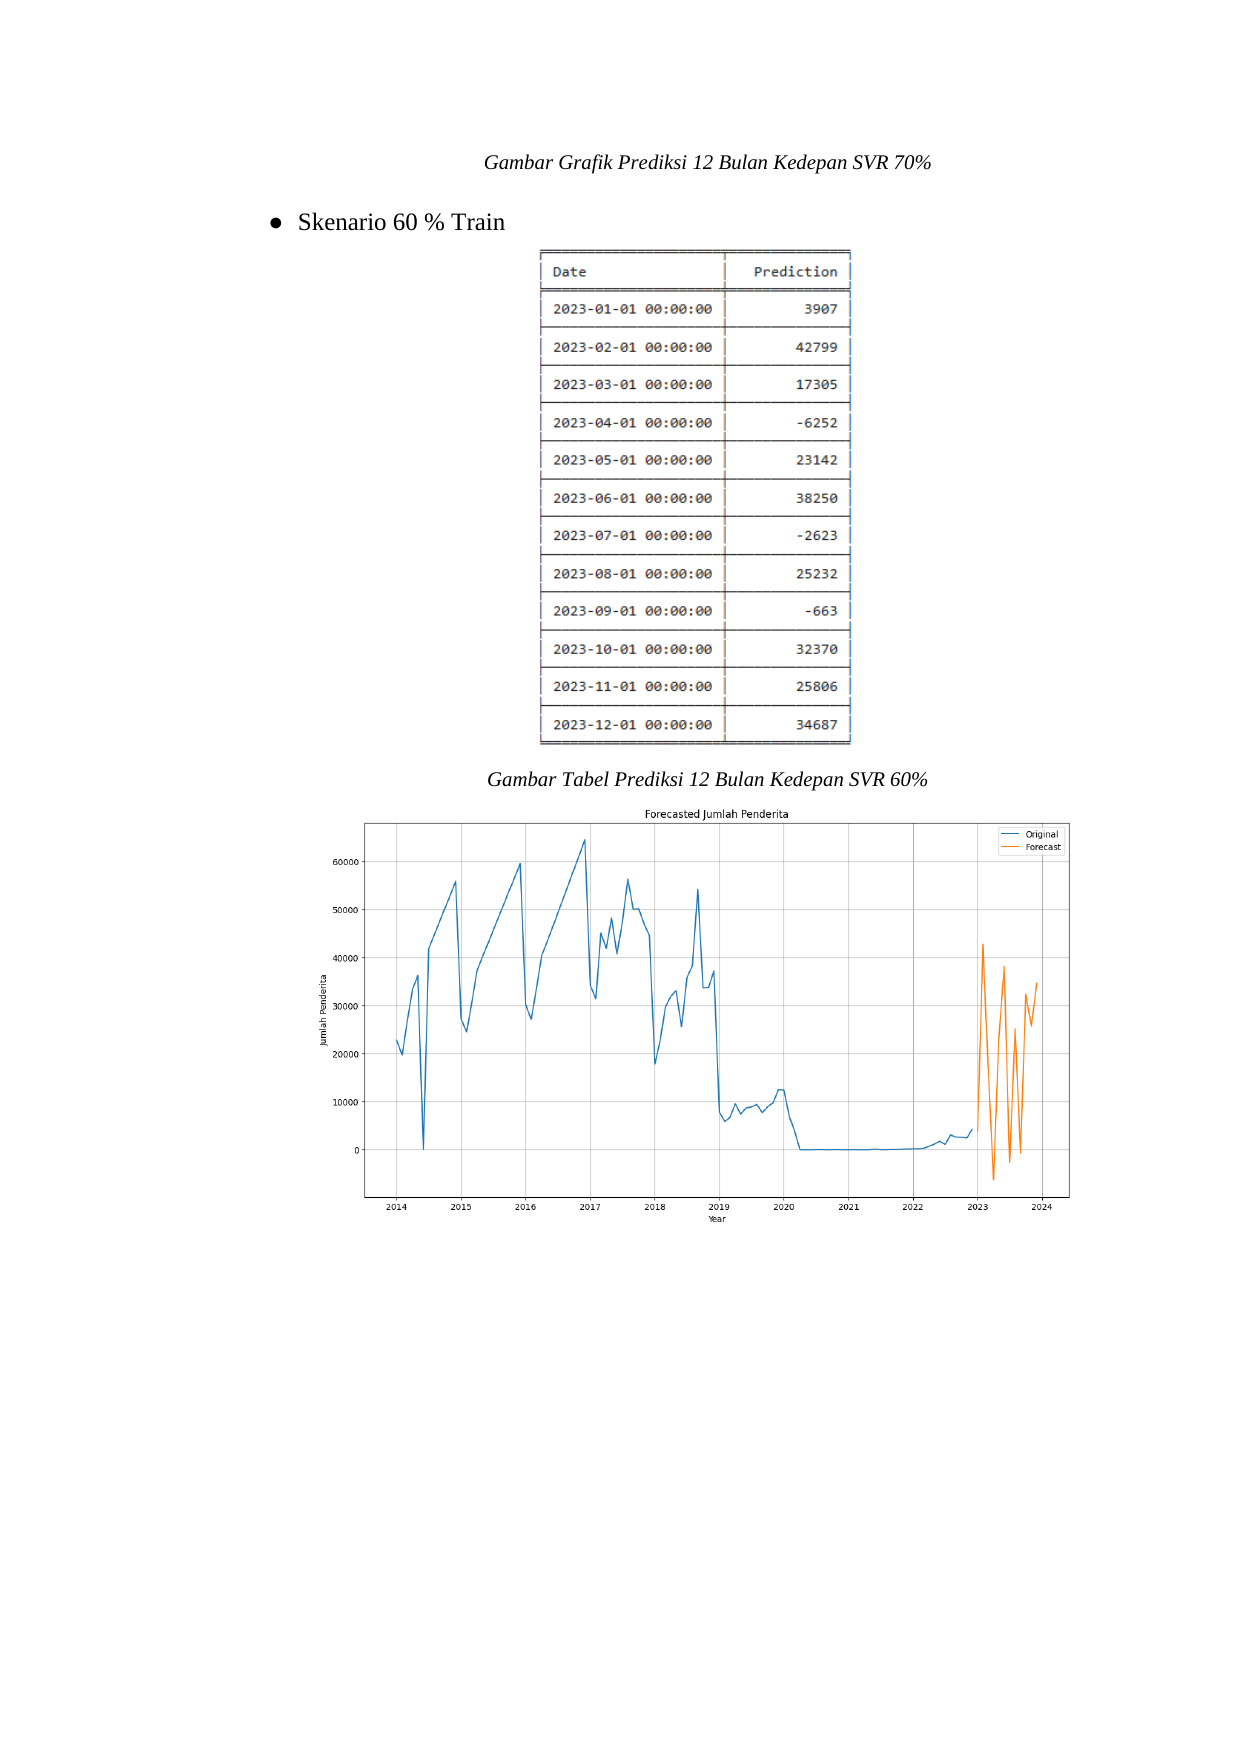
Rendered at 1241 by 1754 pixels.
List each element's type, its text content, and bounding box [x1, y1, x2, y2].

subtitle Skenario 60 % Train [268, 207, 1090, 236]
subtitle Gambar Grafik Prediksi 12 Bulan Kedepan SVR 70% [327, 150, 1090, 174]
subtitle Gambar Tabel Prediksi 12 Bulan Kedepan SVR 60% [327, 767, 1090, 791]
picture [531, 244, 857, 755]
picture [314, 803, 1074, 1229]
